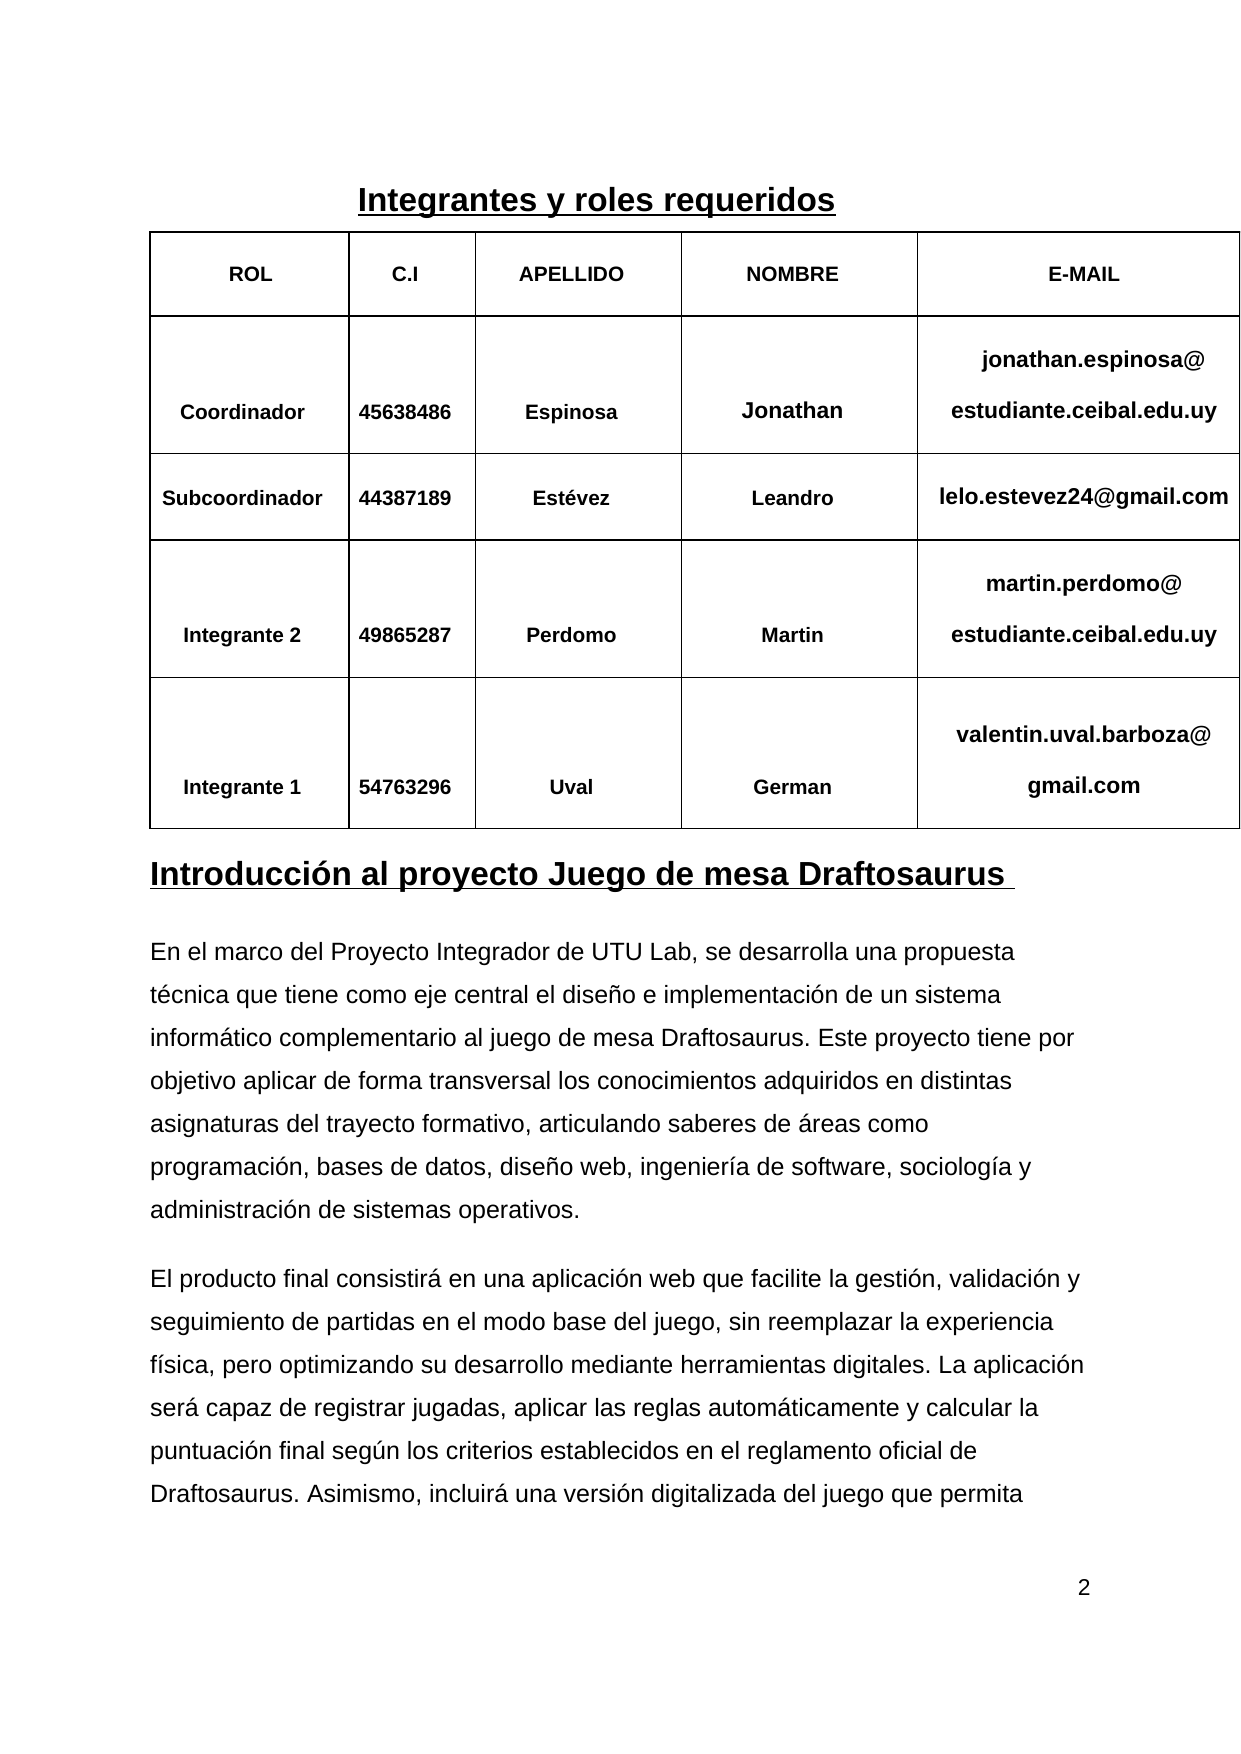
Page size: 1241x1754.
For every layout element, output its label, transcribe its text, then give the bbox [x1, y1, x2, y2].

table_cell Perdomo [476, 541, 681, 676]
table_cell German [682, 678, 917, 828]
table_cell Subcoordinador [151, 454, 348, 539]
table_cell Integrante 2 [151, 541, 348, 676]
table_header ROL [151, 233, 348, 315]
table_cell valentin.uval.barboza@ gmail.com [918, 678, 1239, 828]
table_cell Integrante 1 [151, 678, 348, 828]
table_cell martin.perdomo@ estudiante.ceibal.edu.uy [918, 541, 1239, 676]
table_cell jonathan.espinosa@ estudiante.ceibal.edu.uy [918, 317, 1239, 453]
table_cell Jonathan [682, 317, 917, 453]
table_cell 45638486 [350, 317, 475, 453]
table_cell 44387189 [350, 454, 475, 539]
table_cell Leandro [682, 454, 917, 539]
table_header C.I [350, 233, 475, 315]
table_cell Estévez [476, 454, 681, 539]
table_cell 49865287 [350, 541, 475, 676]
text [150, 1264, 1090, 1508]
table_cell Martin [682, 541, 917, 676]
table_header NOMBRE [682, 233, 917, 315]
table_header APELLIDO [476, 233, 681, 315]
table_cell Espinosa [476, 317, 681, 453]
table_cell Uval [476, 678, 681, 828]
text En el marco del Proyecto Integrador de UTU Lab, se desarrolla una propuesta técnica que tiene como eje central el diseño e implementación de un sistema informático complementario al juego de mesa Draftosaurus. Este proyecto tiene por objetivo aplicar de forma transversal los conocimientos adquiridos en distintas asignaturas del trayecto formativo, articulando saberes de áreas como programación, bases de datos, diseño web, ingeniería de software, sociología y administración de sistemas operativos. [150, 937, 1090, 1224]
table_cell 54763296 [350, 678, 475, 828]
table_header E-MAIL [918, 233, 1239, 315]
table_cell Coordinador [151, 317, 348, 453]
table_cell lelo.estevez24@gmail.com [918, 454, 1239, 539]
subtitle Integrantes y roles requeridos [150, 180, 1090, 219]
subtitle Introducción al proyecto Juego de mesa Draftosaurus [150, 854, 1090, 893]
